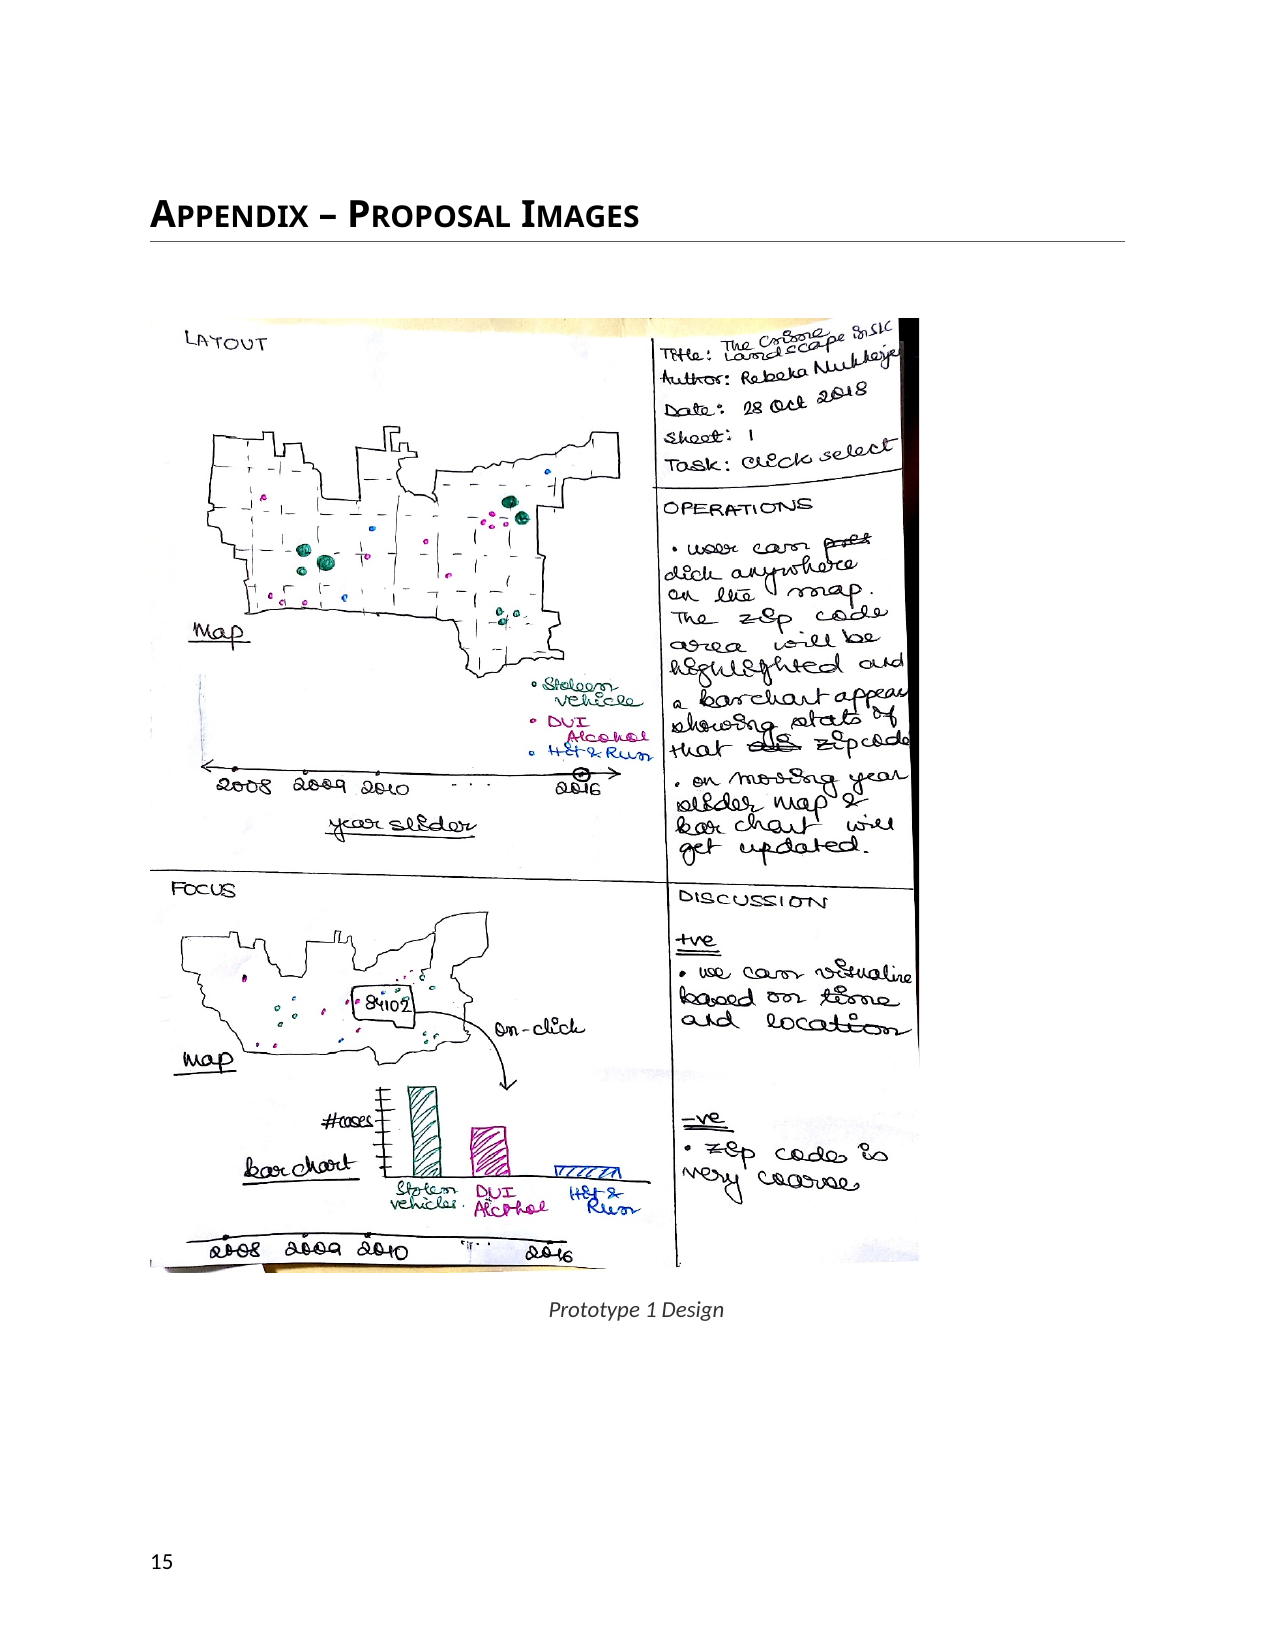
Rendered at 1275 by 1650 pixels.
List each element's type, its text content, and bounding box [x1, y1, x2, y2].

picture [150, 318, 920, 1273]
text Prototype 1 Design [150, 1295, 1125, 1323]
subtitle Appendix – Proposal Images [150, 187, 1125, 241]
